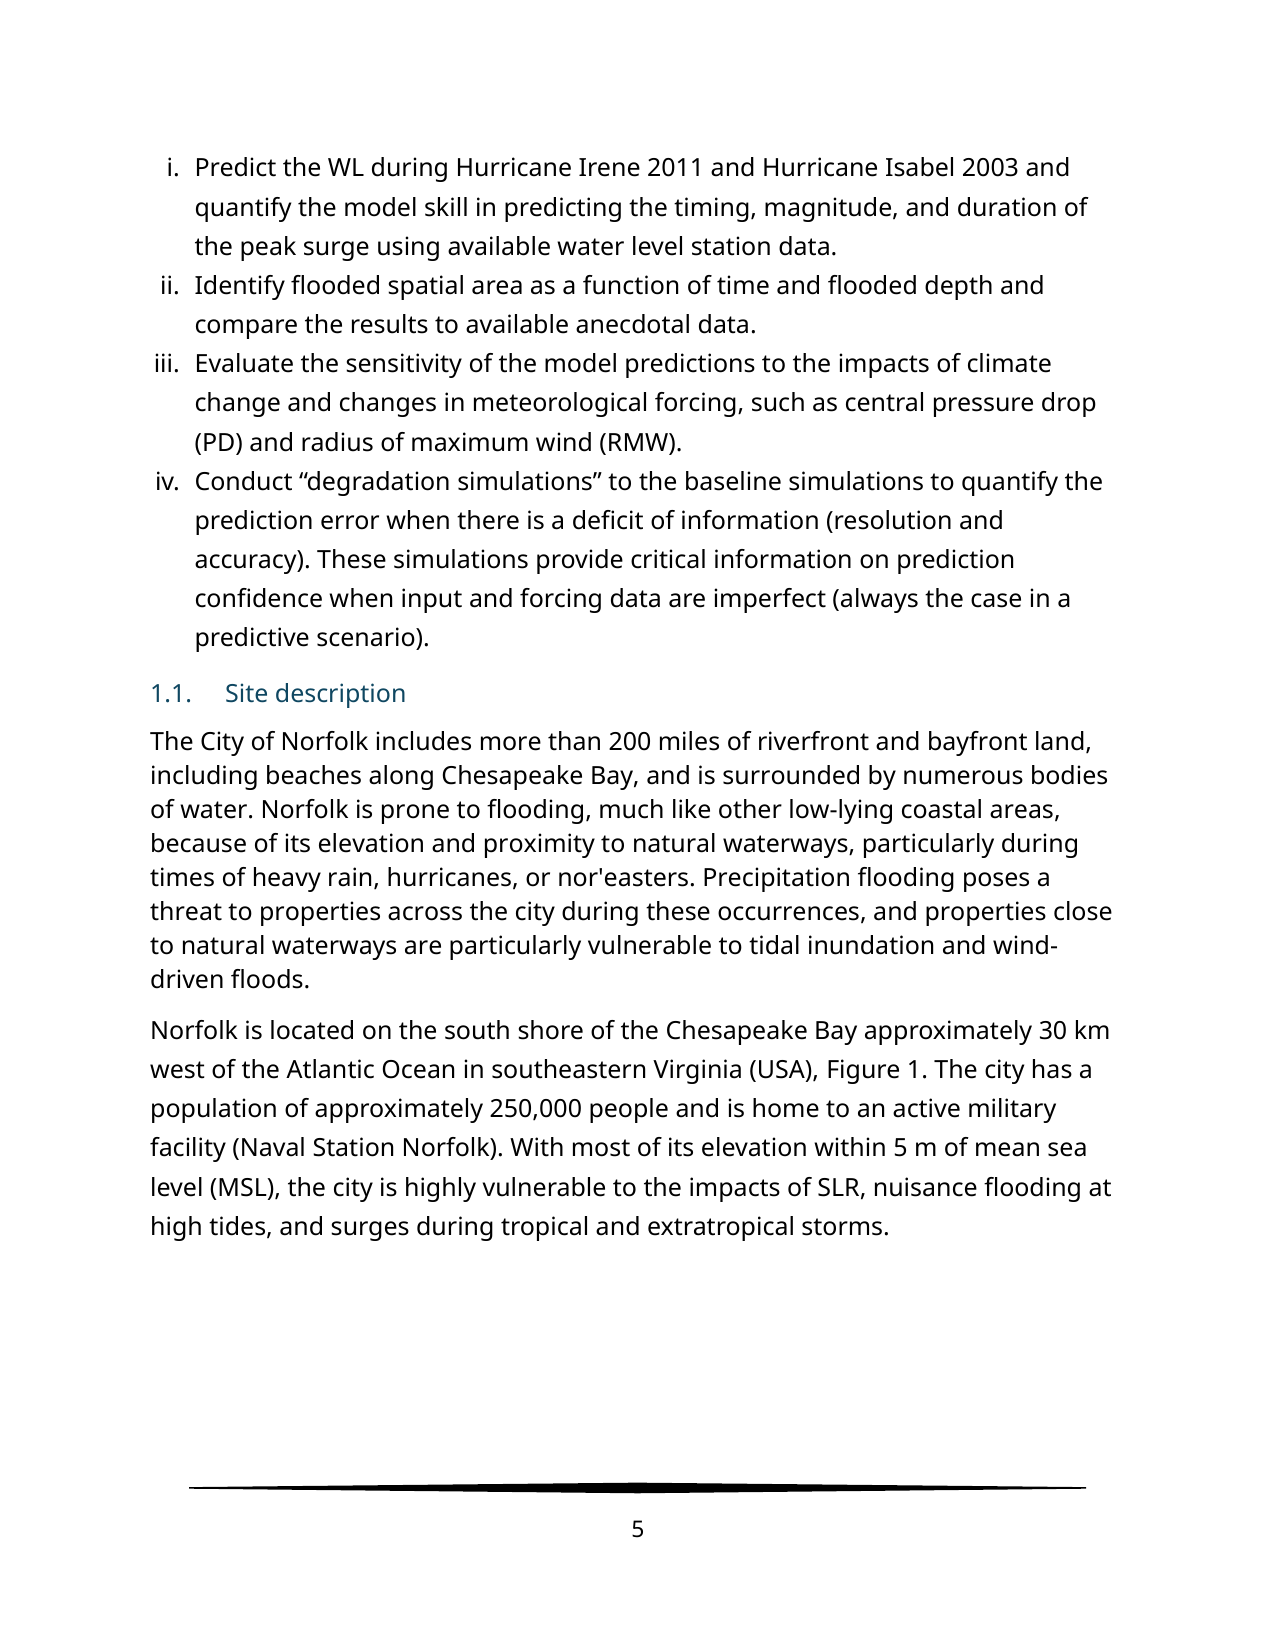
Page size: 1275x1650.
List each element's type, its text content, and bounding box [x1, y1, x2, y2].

text Norfolk is located on the south shore of the Chesapeake Bay approximately 30 km west of the Atlantic Ocean in southeastern Virginia (USA), Figure 1. The city has a population of approximately 250,000 people and is home to an active military facility (Naval Station Norfolk). With most of its elevation within 5 m of mean sea level (MSL), the city is highly vulnerable to the impacts of SLR, nuisance flooding at high tides, and surges during tropical and extratropical storms. [150, 1012, 1125, 1242]
list Predict the WL during Hurricane Irene 2011 and Hurricane Isabel 2003 and quantify the model skill in predicting the timing, magnitude, and duration of the peak surge using available water level station data. [179, 150, 1125, 262]
list Conduct “degradation simulations” to the baseline simulations to quantify the prediction error when there is a deficit of information (resolution and accuracy). These simulations provide critical information on prediction confidence when input and forcing data are imperfect (always the case in a predictive scenario). [179, 463, 1125, 654]
list Evaluate the sensitivity of the model predictions to the impacts of climate change and changes in meteorological forcing, such as central pressure drop (PD) and radius of maximum wind (RMW). [179, 346, 1125, 458]
text The City of Norfolk includes more than 200 miles of riverfront and bayfront land, including beaches along Chesapeake Bay, and is surrounded by numerous bodies of water. Norfolk is prone to flooding, much like other low-lying coastal areas, because of its elevation and proximity to natural waterways, particularly during times of heavy rain, hurricanes, or nor'easters. Precipitation flooding poses a threat to properties across the city during these occurrences, and properties close to natural waterways are particularly vulnerable to tidal inundation and wind-driven floods. [150, 723, 1125, 996]
list Identify flooded spatial area as a function of time and flooded depth and compare the results to available anecdotal data. [179, 267, 1125, 341]
subtitle Site description [150, 676, 1125, 710]
